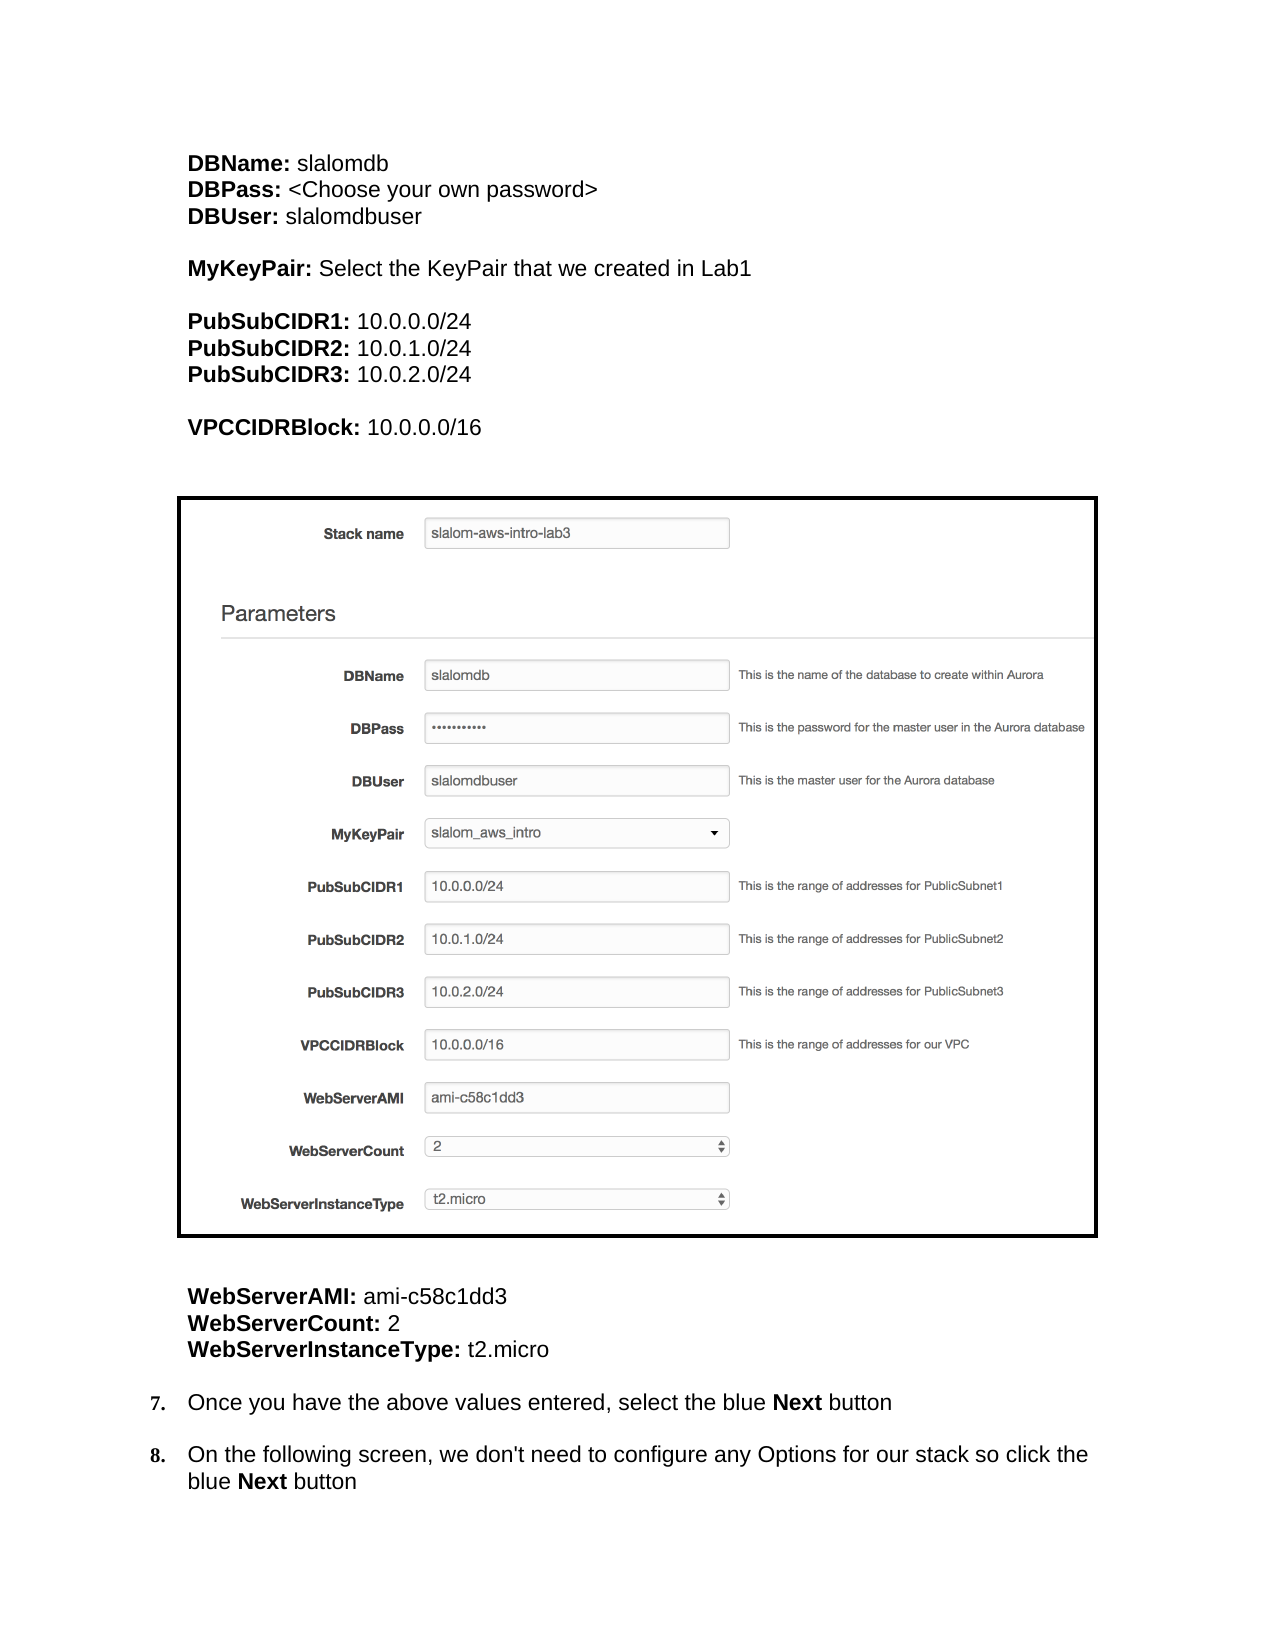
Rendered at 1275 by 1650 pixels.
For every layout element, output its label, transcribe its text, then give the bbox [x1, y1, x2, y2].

list On the following screen, we don't need to configure any Options for our stack so click the blue Next button [150, 1441, 1125, 1494]
picture [181, 500, 1094, 1234]
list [150, 150, 1125, 1362]
list Once you have the above values entered, select the blue Next button [150, 1389, 1125, 1415]
